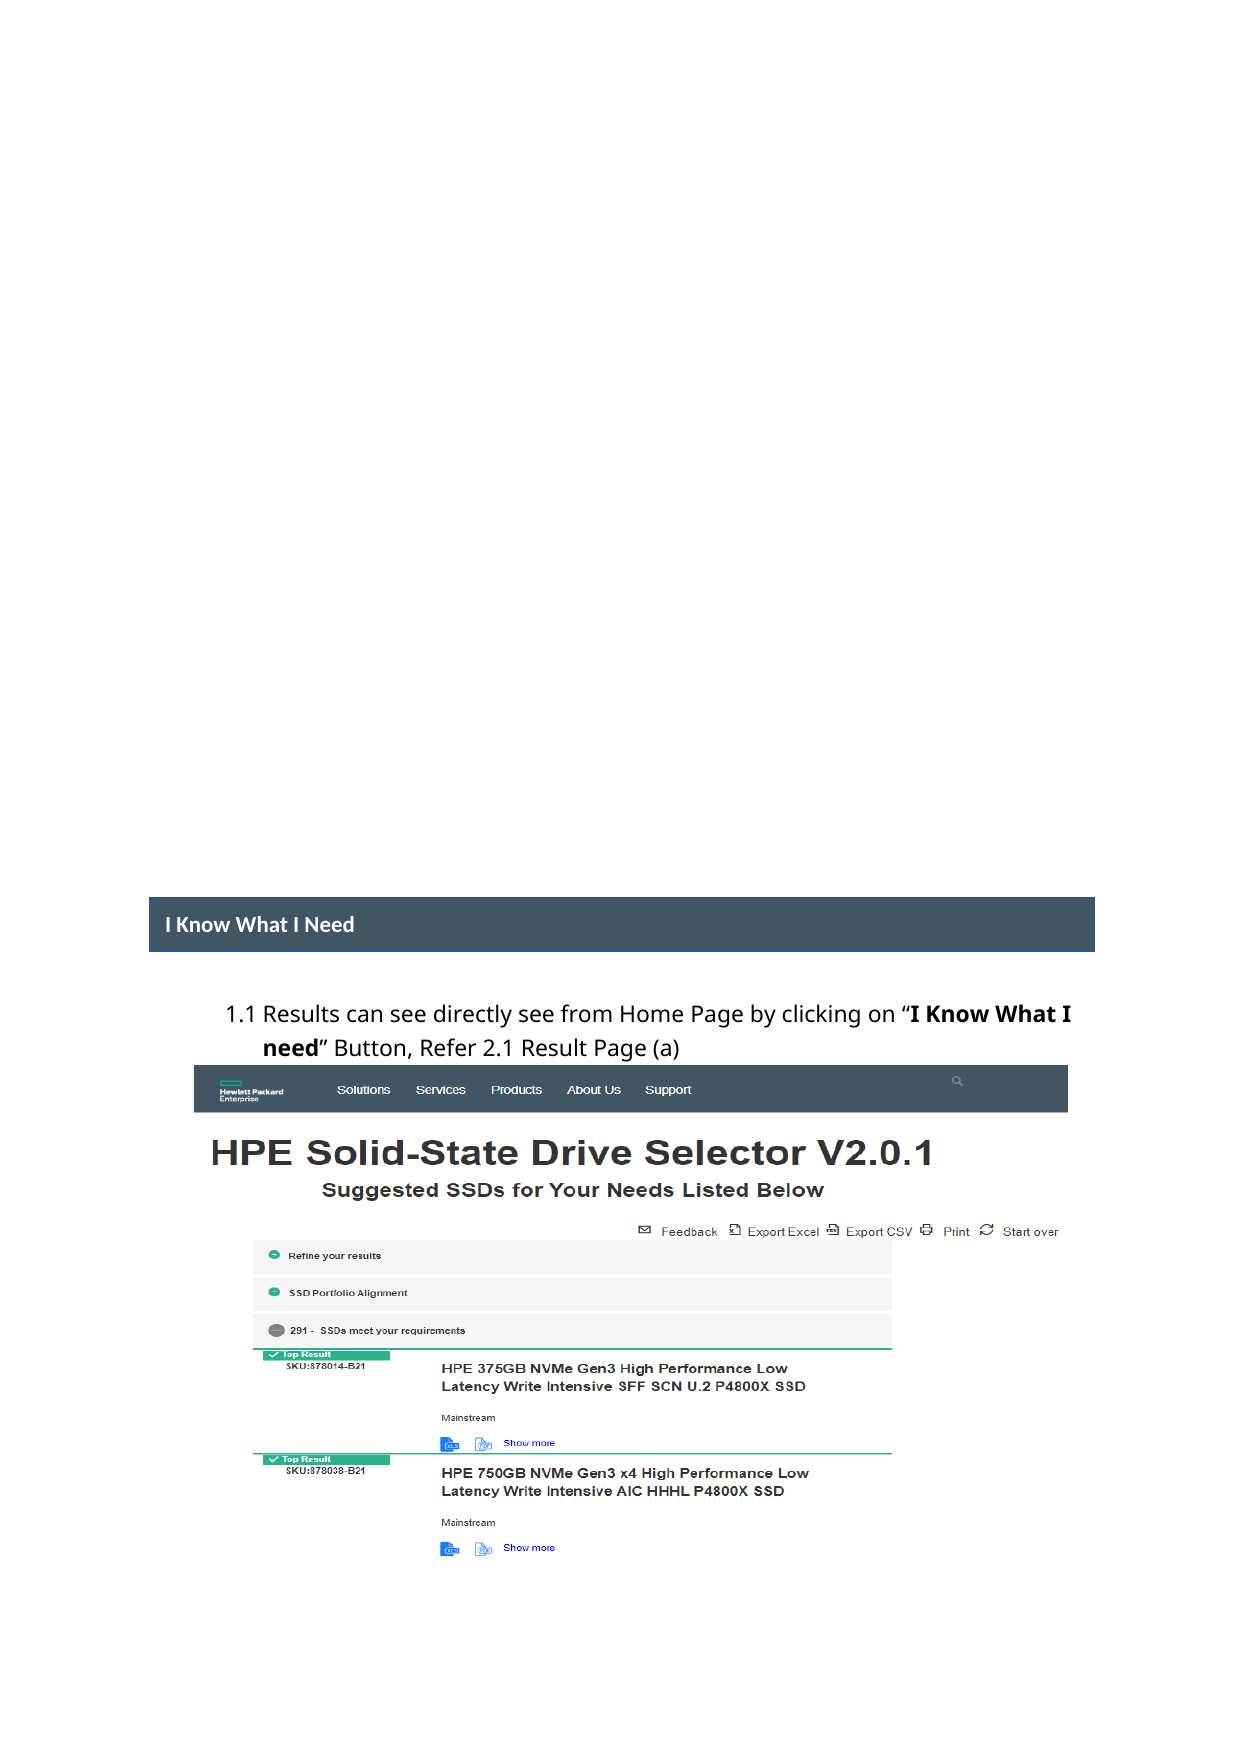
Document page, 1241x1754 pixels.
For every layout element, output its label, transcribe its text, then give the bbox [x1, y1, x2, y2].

picture [193, 1065, 1068, 1557]
list Results can see directly see from Home Page by clicking on “I Know What I need” Button, Refer 2.1 Result Page (a) [225, 998, 1090, 1063]
